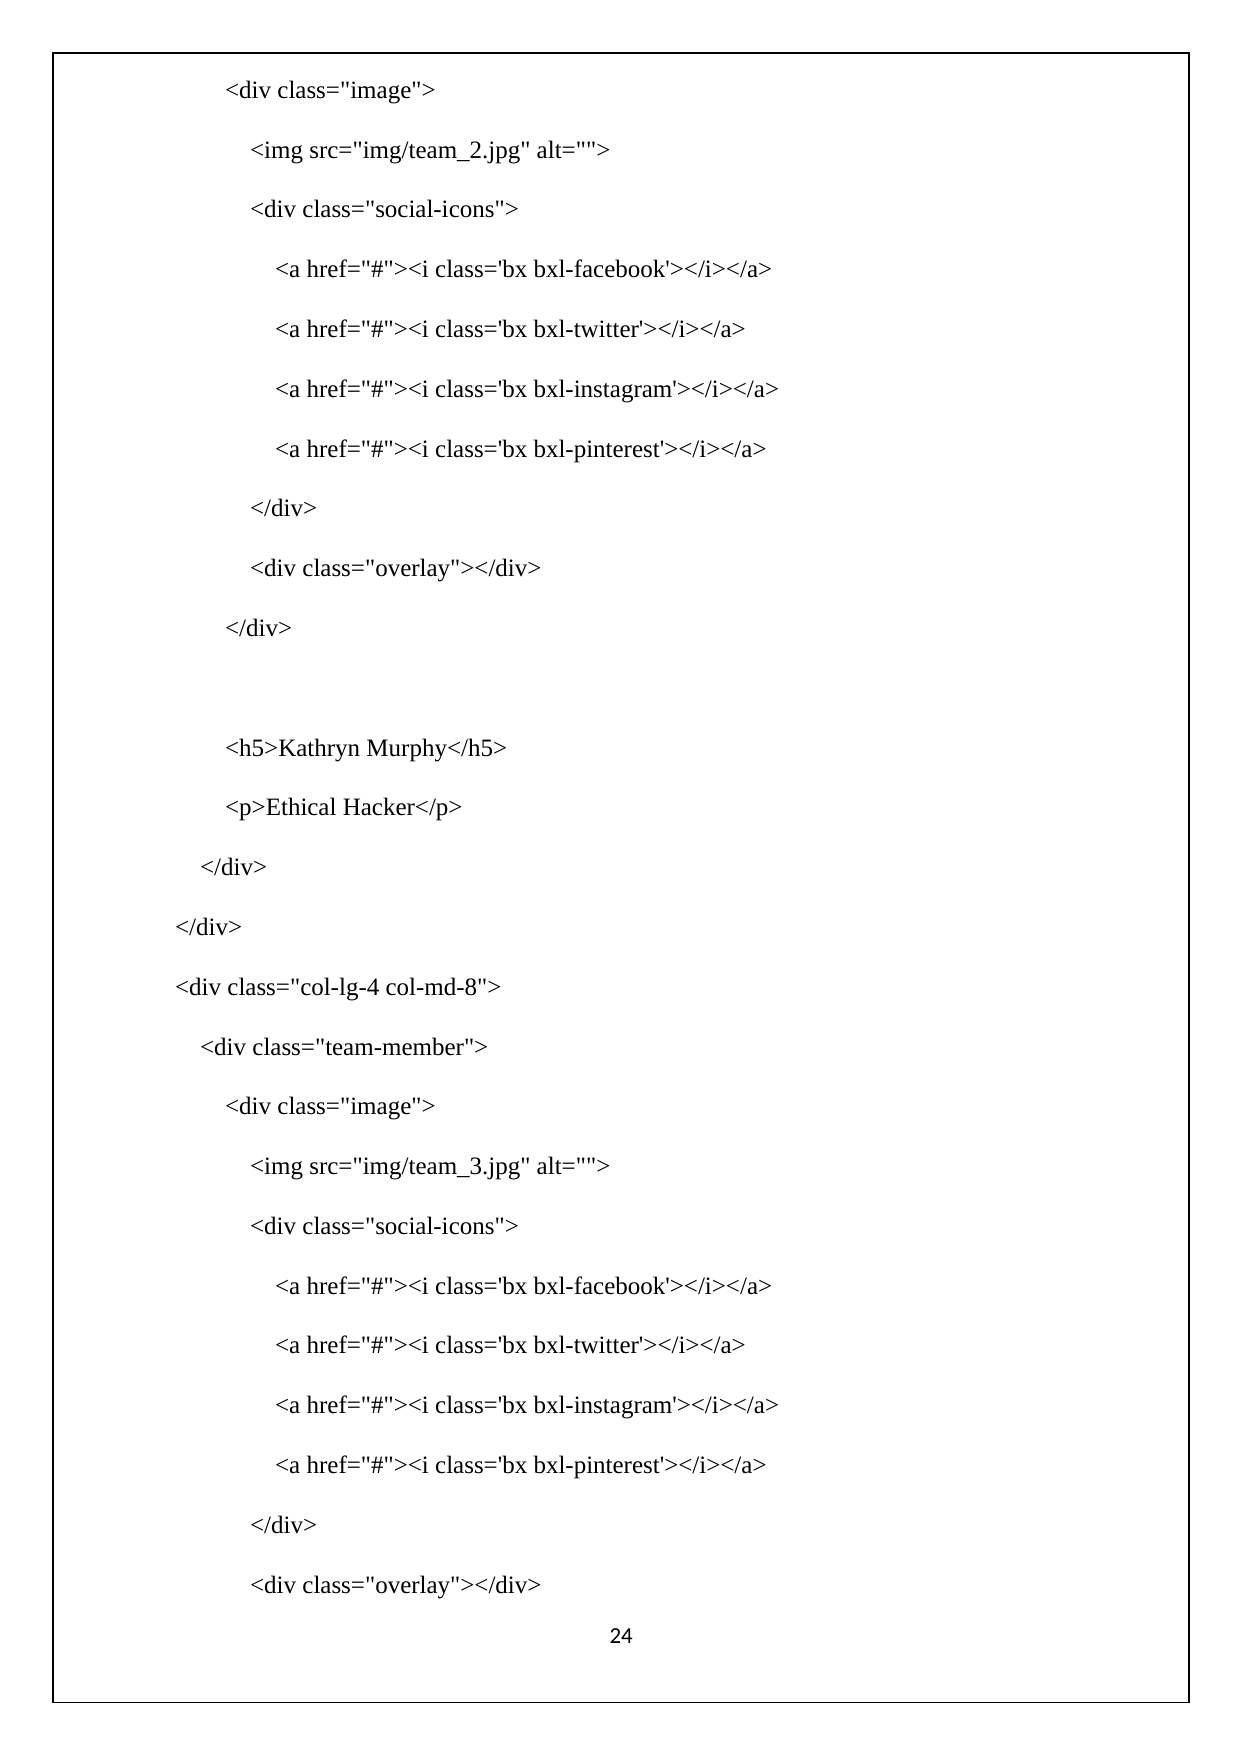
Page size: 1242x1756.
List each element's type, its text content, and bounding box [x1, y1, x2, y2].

text <div class="image"> [75, 75, 1167, 104]
text <a href="#"><i class='bx bxl-facebook'></i></a> [75, 1271, 1167, 1299]
text <div class="col-lg-4 col-md-8"> [75, 972, 1167, 1001]
text <a href="#"><i class='bx bxl-twitter'></i></a> [75, 1331, 1167, 1359]
text <a href="#"><i class='bx bxl-facebook'></i></a> [75, 254, 1167, 283]
text <img src="img/team_2.jpg" alt=""> [75, 135, 1167, 163]
text </div> [75, 493, 1167, 522]
text <a href="#"><i class='bx bxl-pinterest'></i></a> [75, 1450, 1167, 1479]
text <div class="social-icons"> [75, 1211, 1167, 1240]
text <div class="overlay"></div> [75, 1570, 1167, 1598]
text <p>Ethical Hacker</p> [75, 792, 1167, 821]
text <div class="team-member"> [75, 1032, 1167, 1060]
text <a href="#"><i class='bx bxl-instagram'></i></a> [75, 1390, 1167, 1419]
text <a href="#"><i class='bx bxl-instagram'></i></a> [75, 374, 1167, 403]
text <div class="overlay"></div> [75, 553, 1167, 582]
text <div class="image"> [75, 1091, 1167, 1120]
text </div> [75, 912, 1167, 941]
text <div class="social-icons"> [75, 194, 1167, 223]
text </div> [75, 1510, 1167, 1539]
text <a href="#"><i class='bx bxl-pinterest'></i></a> [75, 434, 1167, 462]
text <img src="img/team_3.jpg" alt=""> [75, 1151, 1167, 1180]
text </div> [75, 852, 1167, 881]
text <a href="#"><i class='bx bxl-twitter'></i></a> [75, 314, 1167, 343]
text </div> [75, 613, 1167, 642]
text <h5>Kathryn Murphy</h5> [75, 733, 1167, 761]
